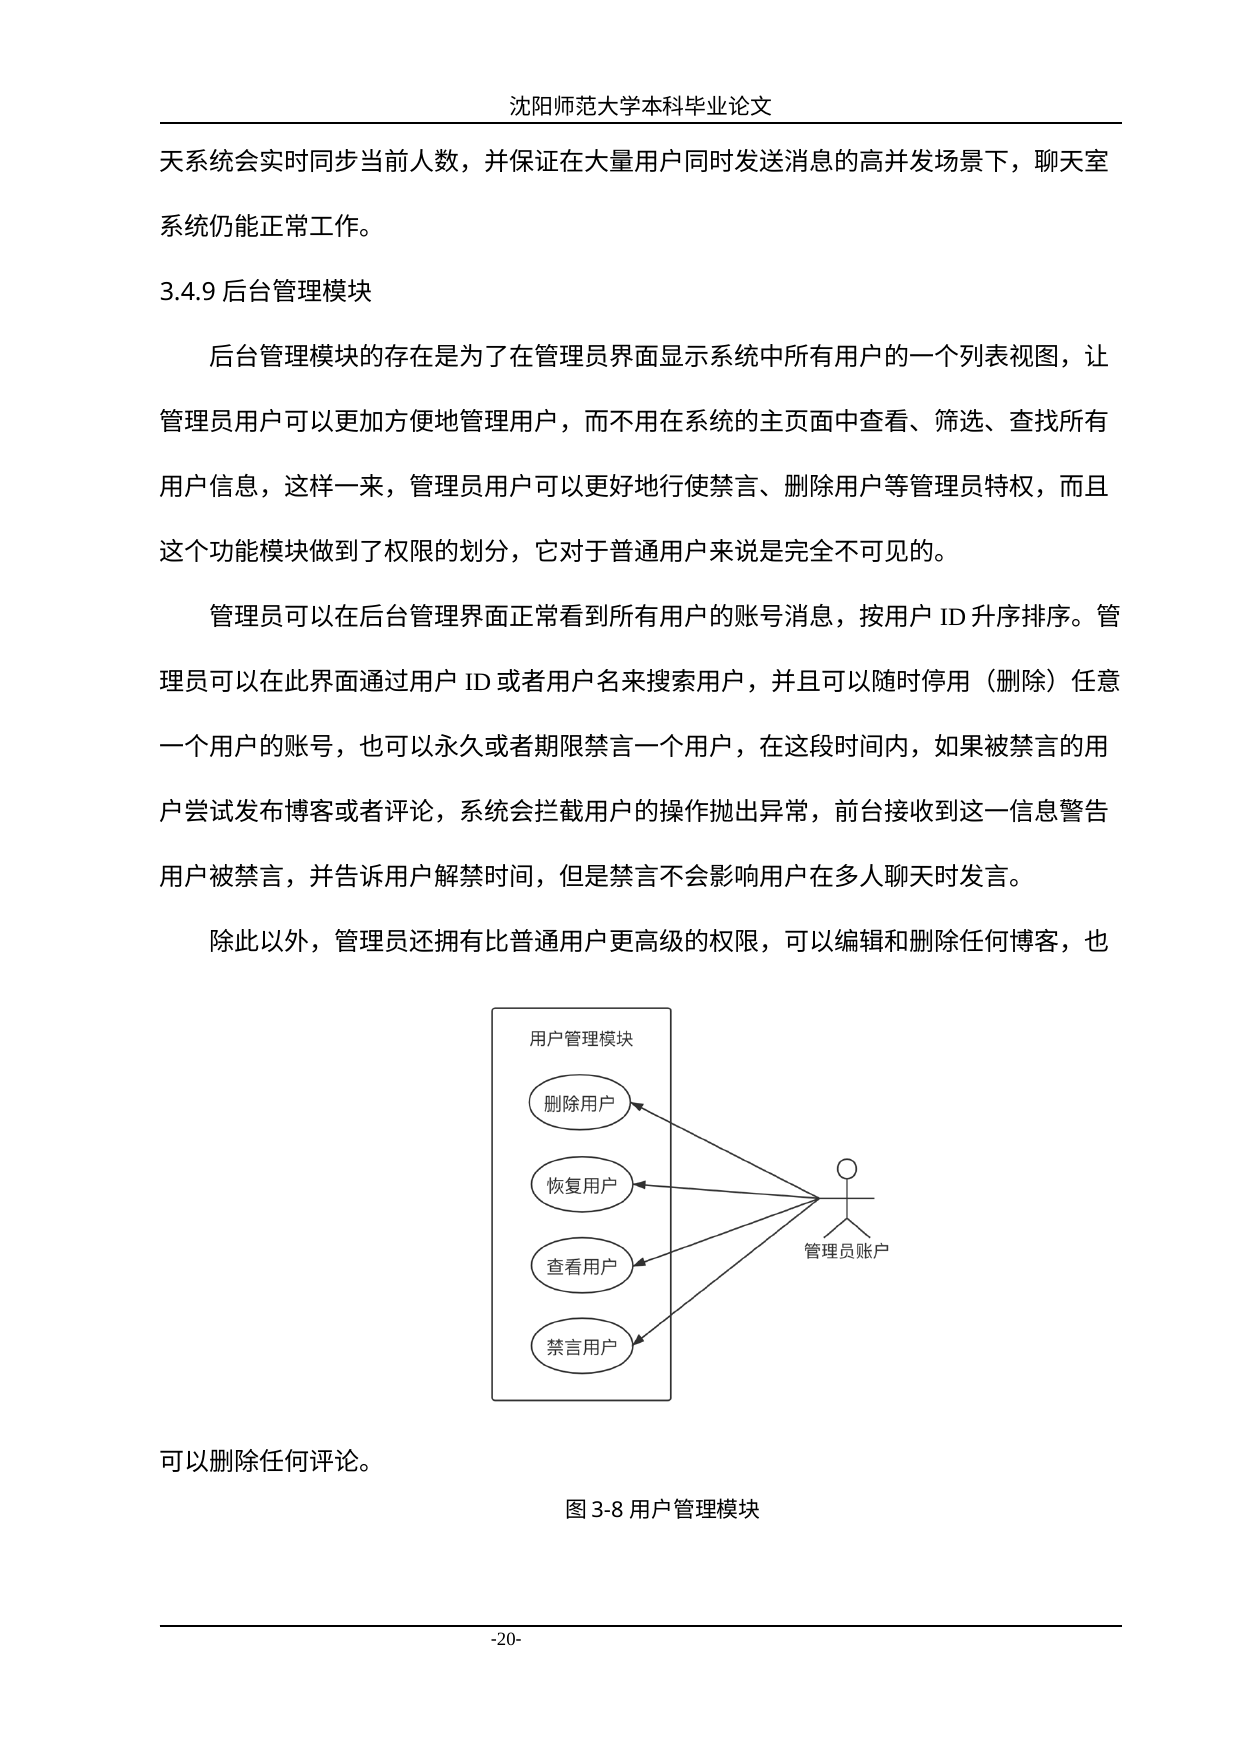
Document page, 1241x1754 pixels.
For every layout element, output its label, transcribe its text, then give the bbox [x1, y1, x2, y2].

text 图3-8 用户管理模块 [159, 1492, 1122, 1525]
text 管理员可以在后台管理界面正常看到所有用户的账号消息，按用户ID升序排序。管理员可以在此界面通过用户ID或者用户名来搜索用户，并且可以随时停用（删除）任意一个用户的账号，也可以永久或者期限禁言一个用户，在这段时间内，如果被禁言的用户尝试发布博客或者评论，系统会拦截用户的操作抛出异常，前台接收到这一信息警告用户被禁言，并告诉用户解禁时间，但是禁言不会影响用户在多人聊天时发言。 [159, 582, 1122, 907]
picture [472, 1004, 894, 1406]
subtitle 3.4.9 后台管理模块 [159, 257, 1122, 322]
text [159, 127, 1122, 257]
text 后台管理模块的存在是为了在管理员界面显示系统中所有用户的一个列表视图，让管理员用户可以更加方便地管理用户，而不用在系统的主页面中查看、筛选、查找所有用户信息，这样一来，管理员用户可以更好地行使禁言、删除用户等管理员特权，而且这个功能模块做到了权限的划分，它对于普通用户来说是完全不可见的。 [159, 322, 1122, 582]
